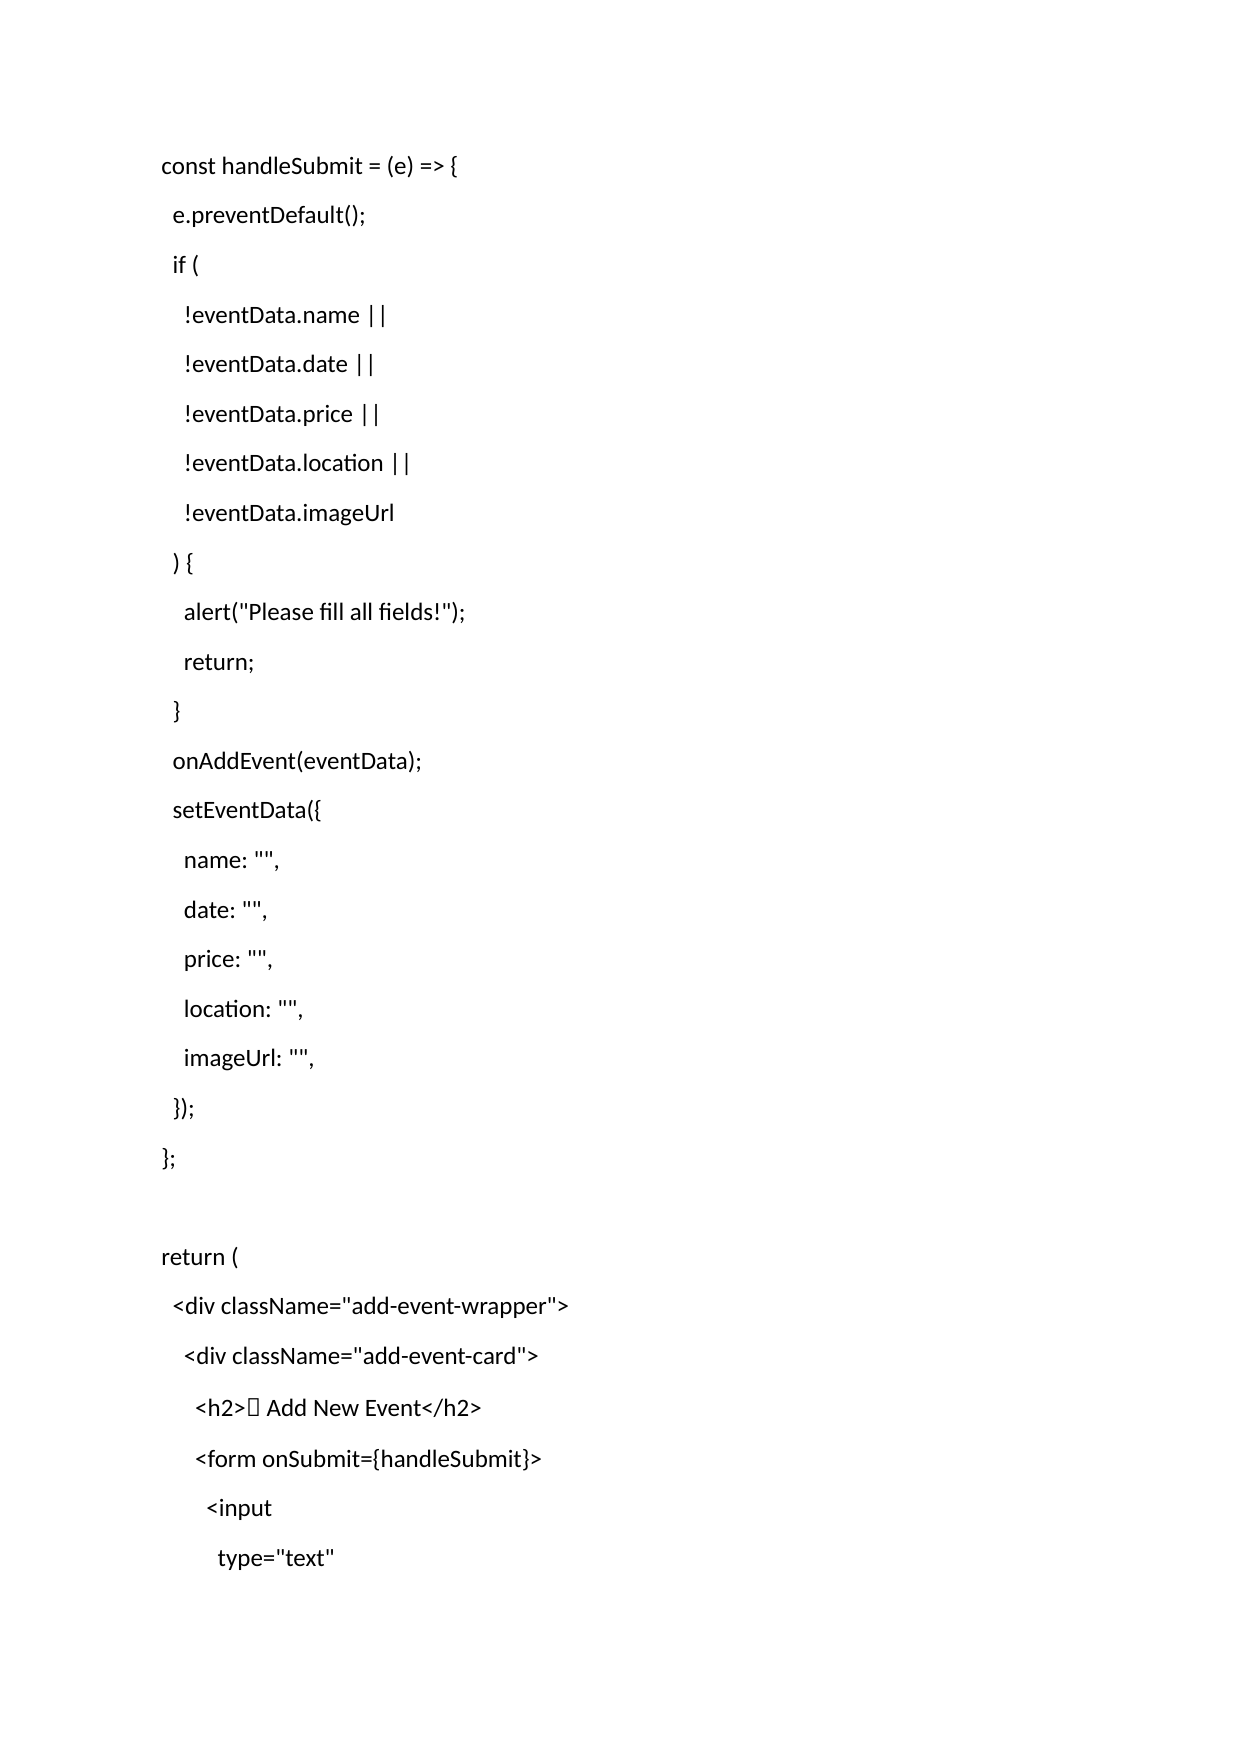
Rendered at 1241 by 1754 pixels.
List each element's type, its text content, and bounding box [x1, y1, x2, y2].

text if ( [150, 249, 1090, 280]
text setEventData({ [150, 794, 1090, 825]
text !eventData.imageUrl [150, 497, 1090, 528]
text <div className="add-event-card"> [150, 1340, 1090, 1371]
text date: "", [150, 894, 1090, 924]
text !eventData.location || [150, 447, 1090, 478]
text const handleSubmit = (e) => { [150, 150, 1090, 181]
text alert("Please fill all fields!"); [150, 596, 1090, 627]
text }; [150, 1142, 1090, 1172]
text <input [150, 1493, 1090, 1523]
text !eventData.date || [150, 348, 1090, 379]
text <h2>➕ Add New Event</h2> [150, 1389, 1090, 1424]
text imageUrl: "", [150, 1042, 1090, 1073]
text return ( [150, 1241, 1090, 1271]
text ) { [150, 547, 1090, 577]
text location: "", [150, 993, 1090, 1023]
text <form onSubmit={handleSubmit}> [150, 1443, 1090, 1473]
text onAddEvent(eventData); [150, 745, 1090, 776]
text !eventData.price || [150, 398, 1090, 428]
text }); [150, 1092, 1090, 1123]
text !eventData.name || [150, 299, 1090, 329]
text type="text" [150, 1542, 1090, 1573]
text <div className="add-event-wrapper"> [150, 1290, 1090, 1321]
text price: "", [150, 943, 1090, 974]
text } [150, 695, 1090, 726]
text e.preventDefault(); [150, 199, 1090, 230]
text name: "", [150, 844, 1090, 875]
text return; [150, 646, 1090, 676]
